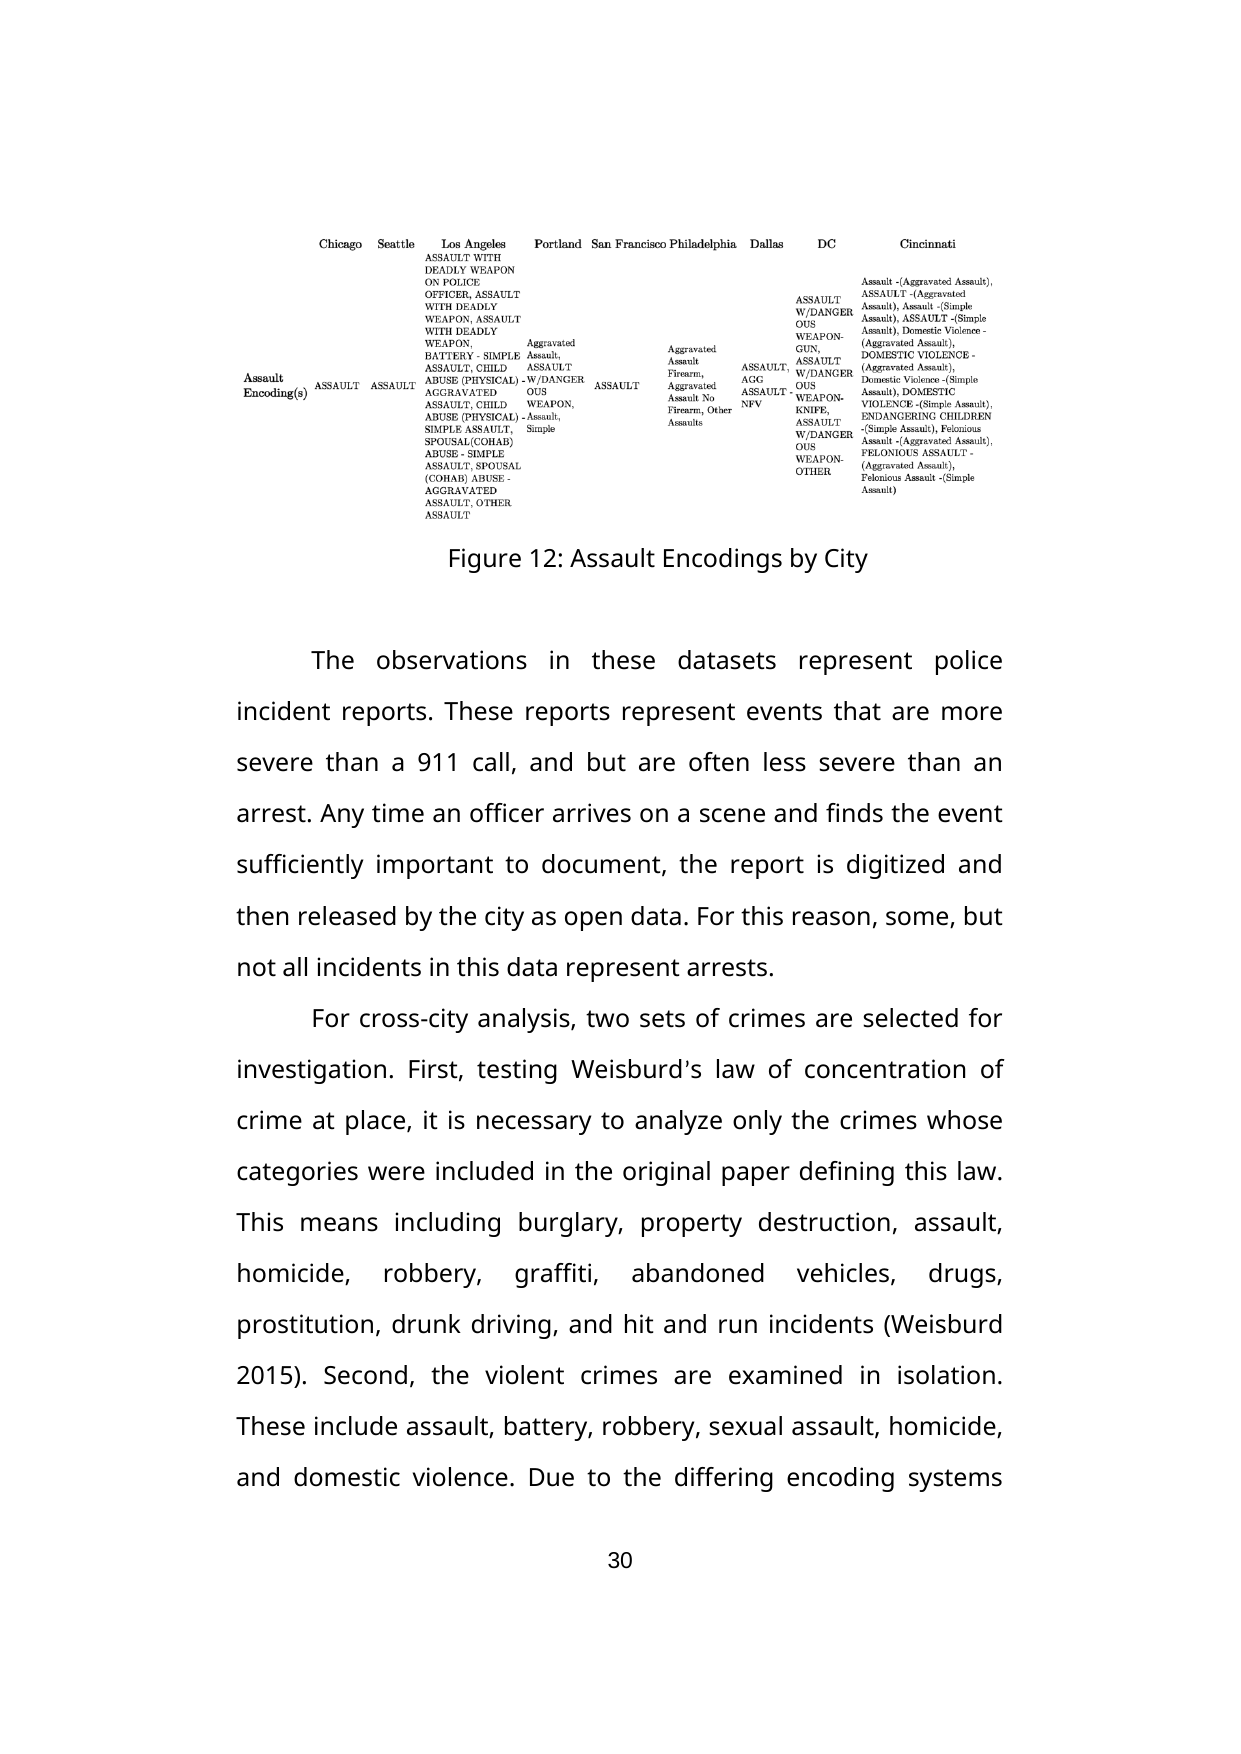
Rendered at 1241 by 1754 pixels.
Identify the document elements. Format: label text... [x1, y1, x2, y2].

picture [236, 230, 1004, 527]
text The observations in these datasets represent police incident reports. These reports represent events that are more severe than a 911 call, and but are often less severe than an arrest. Any time an officer arrives on a scene and finds the event sufficiently important to document, the report is digitized and then released by the city as open data. For this reason, some, but not all incidents in this data represent arrests. [236, 643, 1004, 983]
text Figure 12: Assault Encodings by City [236, 541, 1004, 575]
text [236, 1000, 1004, 1494]
